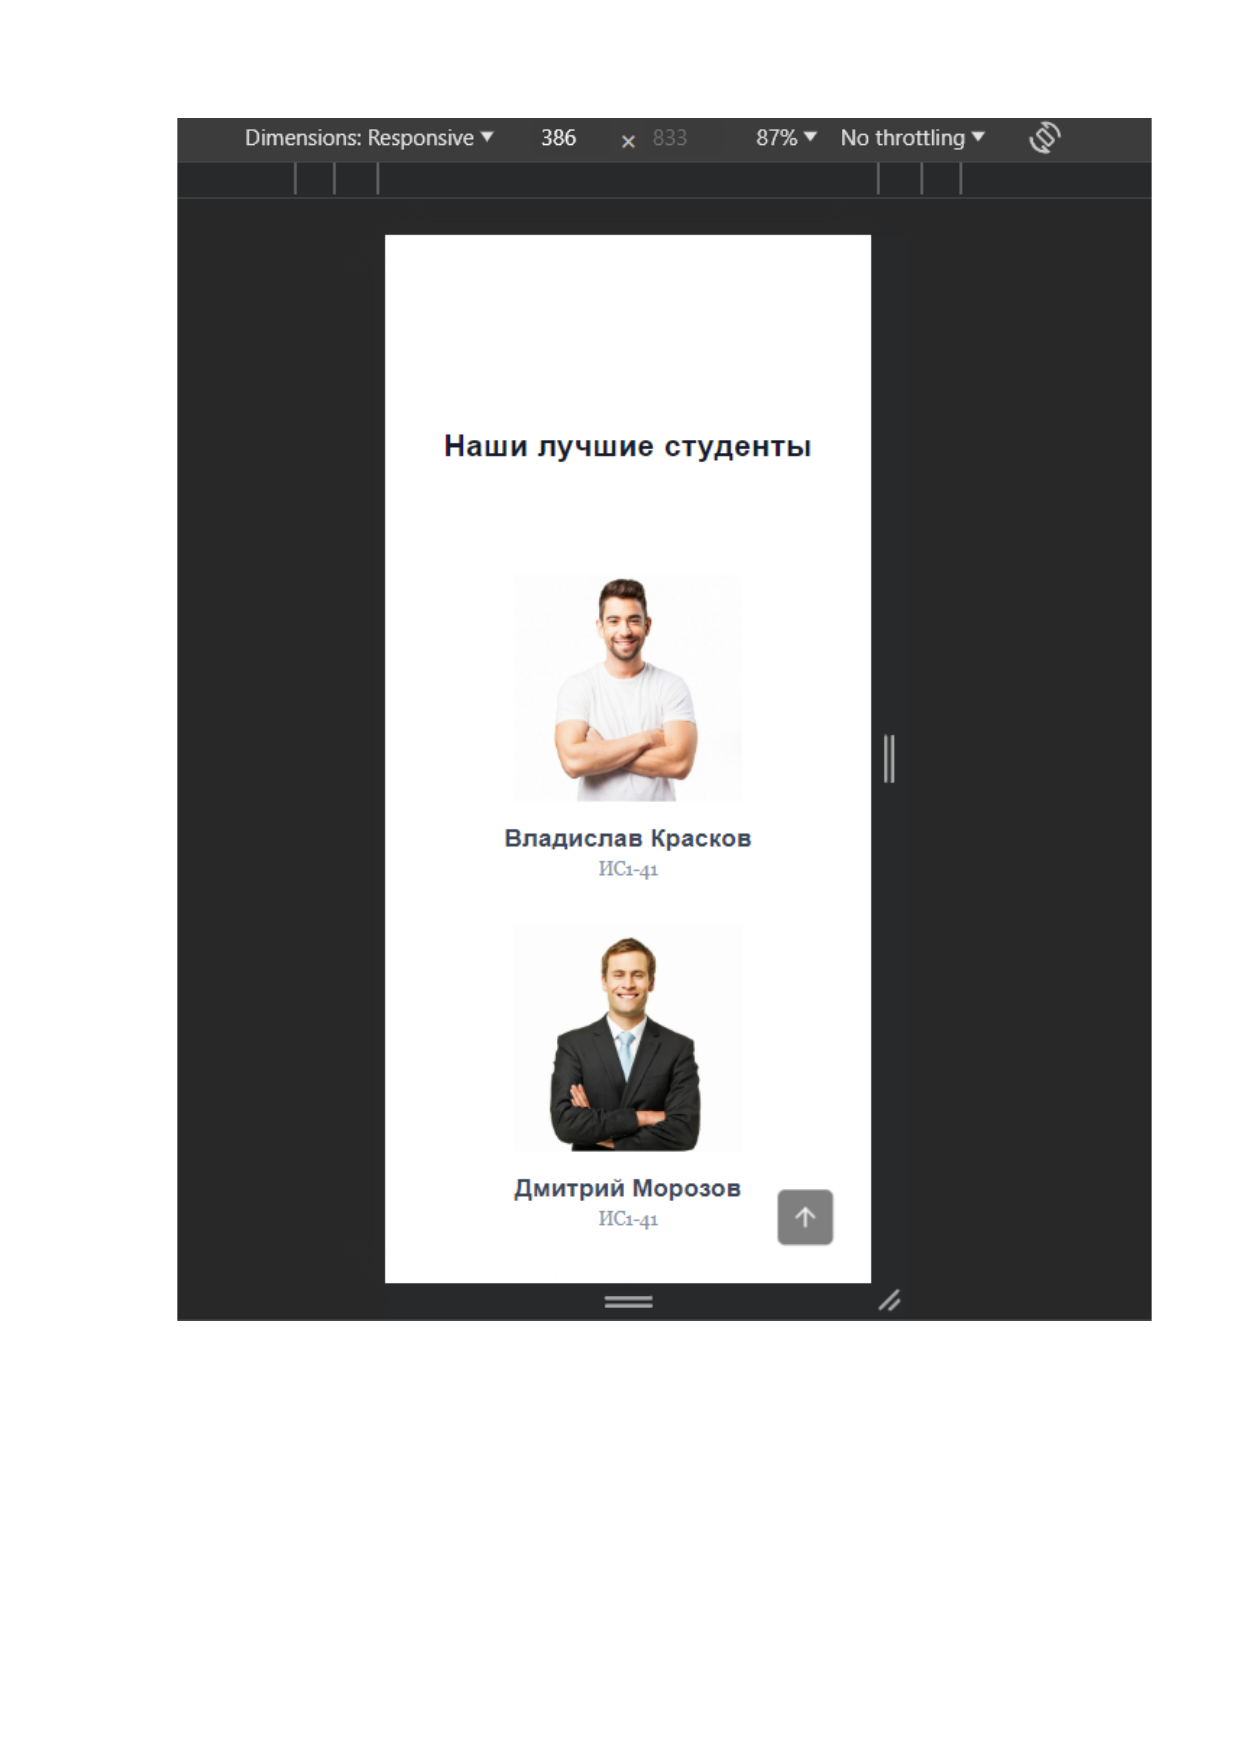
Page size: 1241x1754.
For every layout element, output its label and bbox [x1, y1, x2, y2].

picture [177, 118, 1152, 1321]
